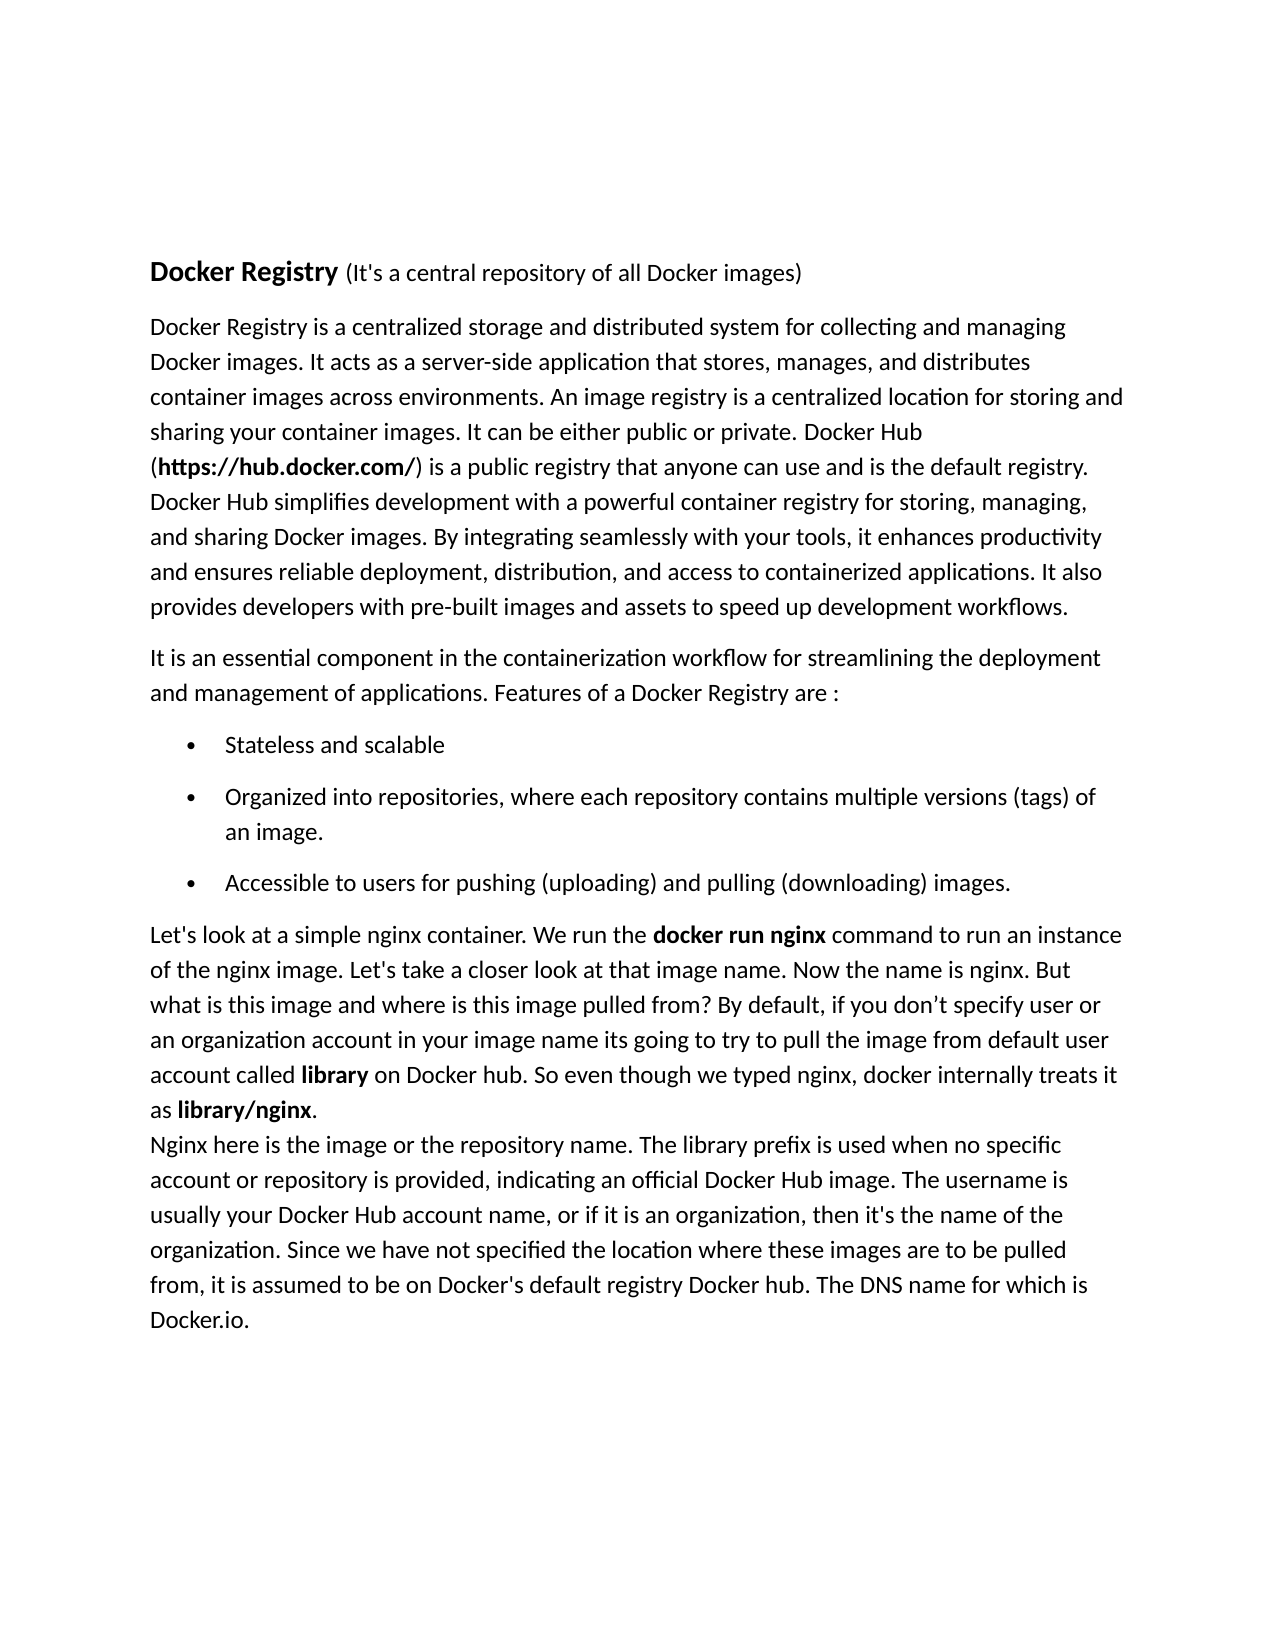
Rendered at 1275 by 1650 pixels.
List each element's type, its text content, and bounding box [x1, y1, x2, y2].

list Organized into repositories, where each repository contains multiple versions (tags) of an image. [187, 781, 1125, 846]
text It is an essential component in the containerization workflow for streamlining the deployment and management of applications. Features of a Docker Registry are : [150, 643, 1125, 708]
text Docker Registry is a centralized storage and distributed system for collecting and managing Docker images. It acts as a server-side application that stores, manages, and distributes container images across environments. An image registry is a centralized location for storing and sharing your container images. It can be either public or private. Docker Hub (https://hub.docker.com/) is a public registry that anyone can use and is the default registry. Docker Hub simplifies development with a powerful container registry for storing, managing, and sharing Docker images. By integrating seamlessly with your tools, it enhances productivity and ensures reliable deployment, distribution, and access to containerized applications. It also provides developers with pre-built images and assets to speed up development workflows. [150, 311, 1125, 621]
list Stateless and scalable [187, 729, 1125, 760]
text Docker Registry (It's a central repository of all Docker images) [150, 253, 1125, 289]
text Let's look at a simple nginx container. We run the docker run nginx command to run an instance of the nginx image. Let's take a closer look at that image name. Now the name is nginx. But what is this image and where is this image pulled from? By default, if you don’t specify user or an organization account in your image name its going to try to pull the image from default user account called library on Docker hub. So even though we typed nginx, docker internally treats it as library/nginx. Nginx here is the image or the repository name. The library prefix is used when no specific account or repository is provided, indicating an official Docker Hub image. The username is usually your Docker Hub account name, or if it is an organization, then it's the name of the organization. Since we have not specified the location where these images are to be pulled from, it is assumed to be on Docker's default registry Docker hub. The DNS name for which is Docker.io. [150, 919, 1125, 1335]
list Accessible to users for pushing (uploading) and pulling (downloading) images. [187, 868, 1125, 898]
